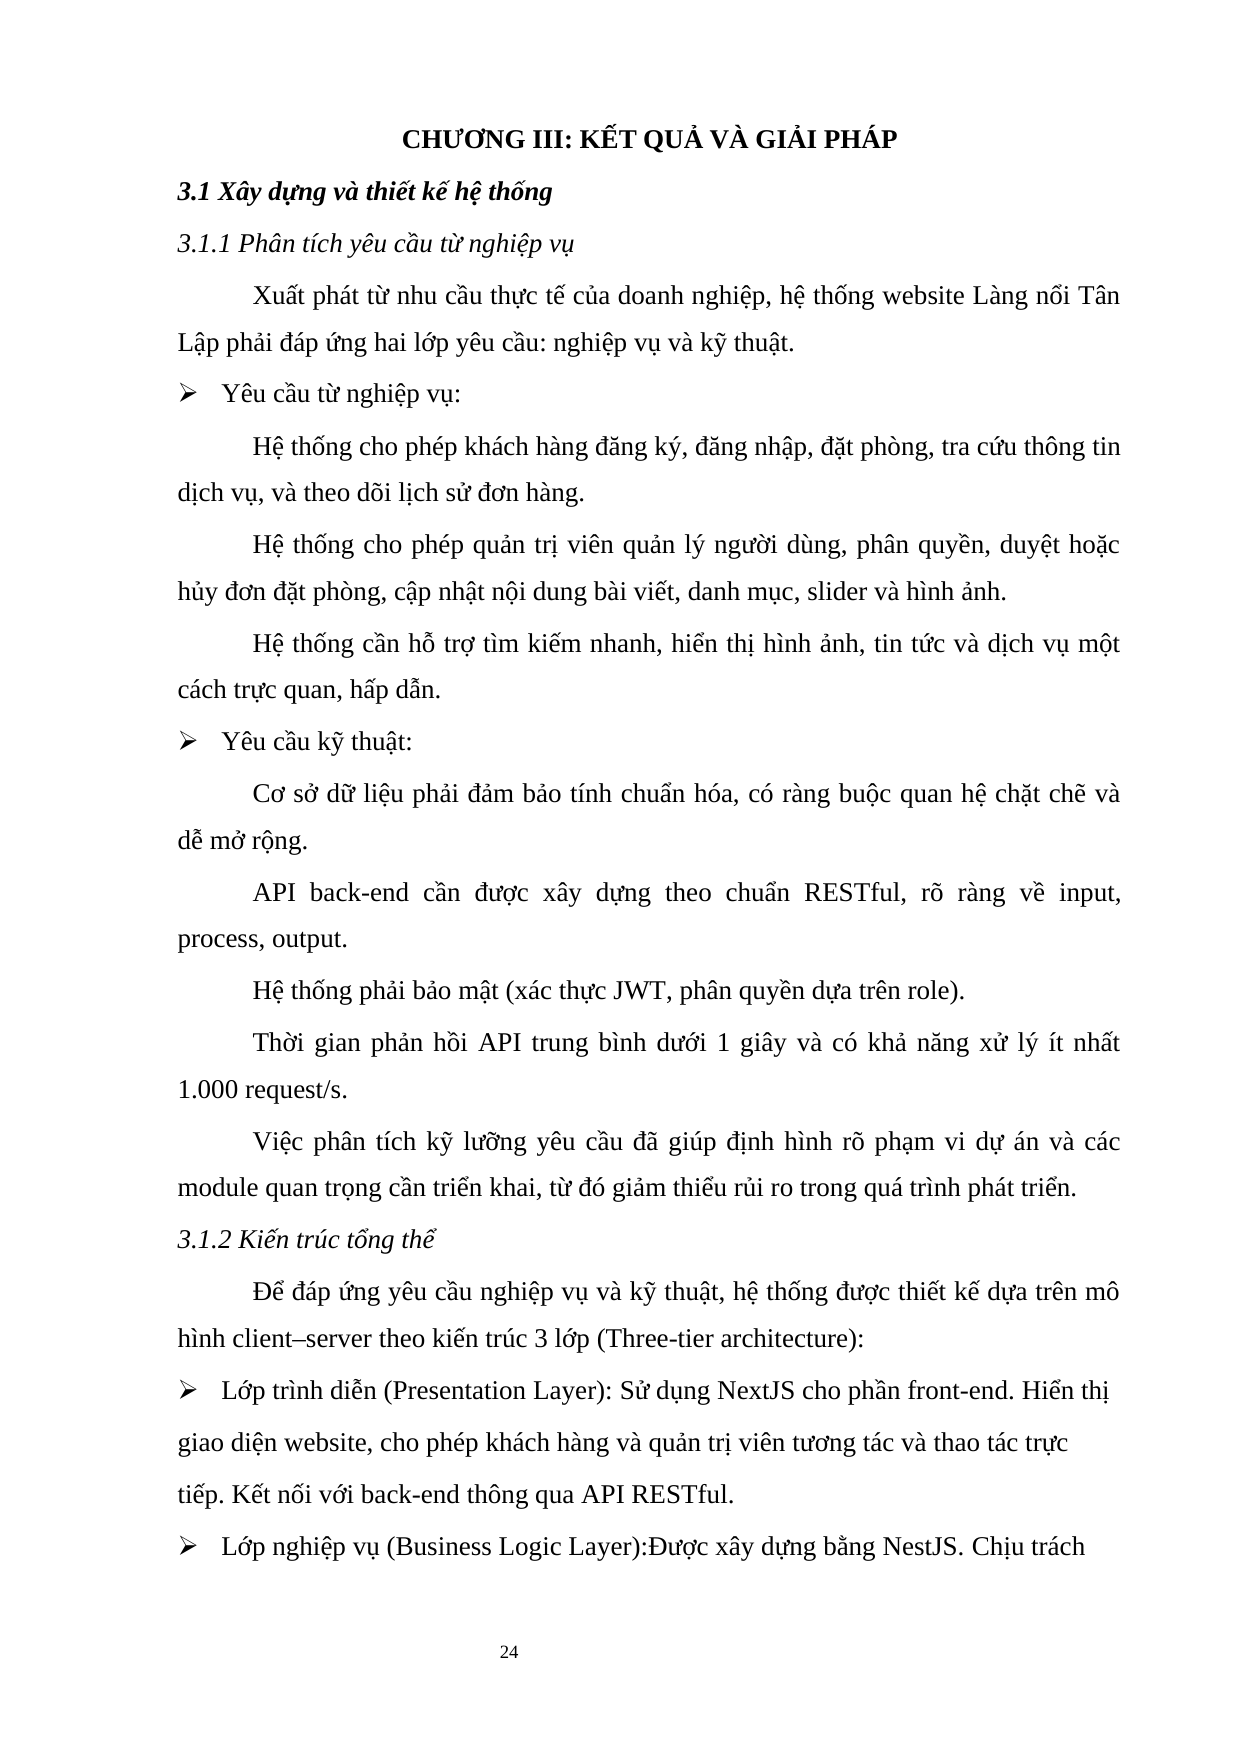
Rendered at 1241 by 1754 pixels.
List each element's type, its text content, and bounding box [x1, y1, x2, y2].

text Hệ thống cần hỗ trợ tìm kiếm nhanh, hiển thị hình ảnh, tin tức và dịch vụ một cách trực quan, hấp dẫn. [177, 627, 1122, 704]
text Để đáp ứng yêu cầu nghiệp vụ và kỹ thuật, hệ thống được thiết kế dựa trên mô hình client–server theo kiến trúc 3 lớp (Three-tier architecture): [177, 1275, 1122, 1353]
subtitle 3.1.1 Phân tích yêu cầu từ nghiệp vụ [177, 227, 1122, 258]
text Hệ thống cho phép khách hàng đăng ký, đăng nhập, đặt phòng, tra cứu thông tin dịch vụ, và theo dõi lịch sử đơn hàng. [177, 429, 1122, 507]
list tiếp. Kết nối với back-end thông qua API RESTful. [177, 1478, 1122, 1509]
text Cơ sở dữ liệu phải đảm bảo tính chuẩn hóa, có ràng buộc quan hệ chặt chẽ và dễ mở rộng. [177, 777, 1122, 855]
subtitle CHƯƠNG III: KẾT QUẢ VÀ GIẢI PHÁP [177, 123, 1122, 154]
list giao diện website, cho phép khách hàng và quản trị viên tương tác và thao tác trực [177, 1426, 1122, 1457]
text Xuất phát từ nhu cầu thực tế của doanh nghiệp, hệ thống website Làng nổi Tân Lập phải đáp ứng hai lớp yêu cầu: nghiệp vụ và kỹ thuật. [177, 279, 1122, 357]
list Yêu cầu kỹ thuật: [177, 725, 1122, 756]
text Hệ thống phải bảo mật (xác thực JWT, phân quyền dựa trên role). [177, 974, 1122, 1006]
text Việc phân tích kỹ lưỡng yêu cầu đã giúp định hình rõ phạm vi dự án và các module quan trọng cần triển khai, từ đó giảm thiểu rủi ro trong quá trình phát triển. [177, 1125, 1122, 1203]
list Lớp nghiệp vụ (Business Logic Layer):Được xây dựng bằng NestJS. Chịu trách [177, 1529, 1122, 1561]
subtitle 3.1 Xây dựng và thiết kế hệ thống [177, 175, 1122, 206]
list Lớp trình diễn (Presentation Layer): Sử dụng NextJS cho phần front-end. Hiển thị [177, 1374, 1122, 1405]
subtitle 3.1.2 Kiến trúc tổng thể [177, 1223, 1122, 1254]
list Yêu cầu từ nghiệp vụ: [177, 377, 1122, 409]
text API back-end cần được xây dựng theo chuẩn RESTful, rõ ràng về input, process, output. [177, 876, 1122, 954]
text Thời gian phản hồi API trung bình dưới 1 giây và có khả năng xử lý ít nhất 1.000 request/s. [177, 1026, 1122, 1104]
text Hệ thống cho phép quản trị viên quản lý người dùng, phân quyền, duyệt hoặc hủy đơn đặt phòng, cập nhật nội dung bài viết, danh mục, slider và hình ảnh. [177, 528, 1122, 606]
